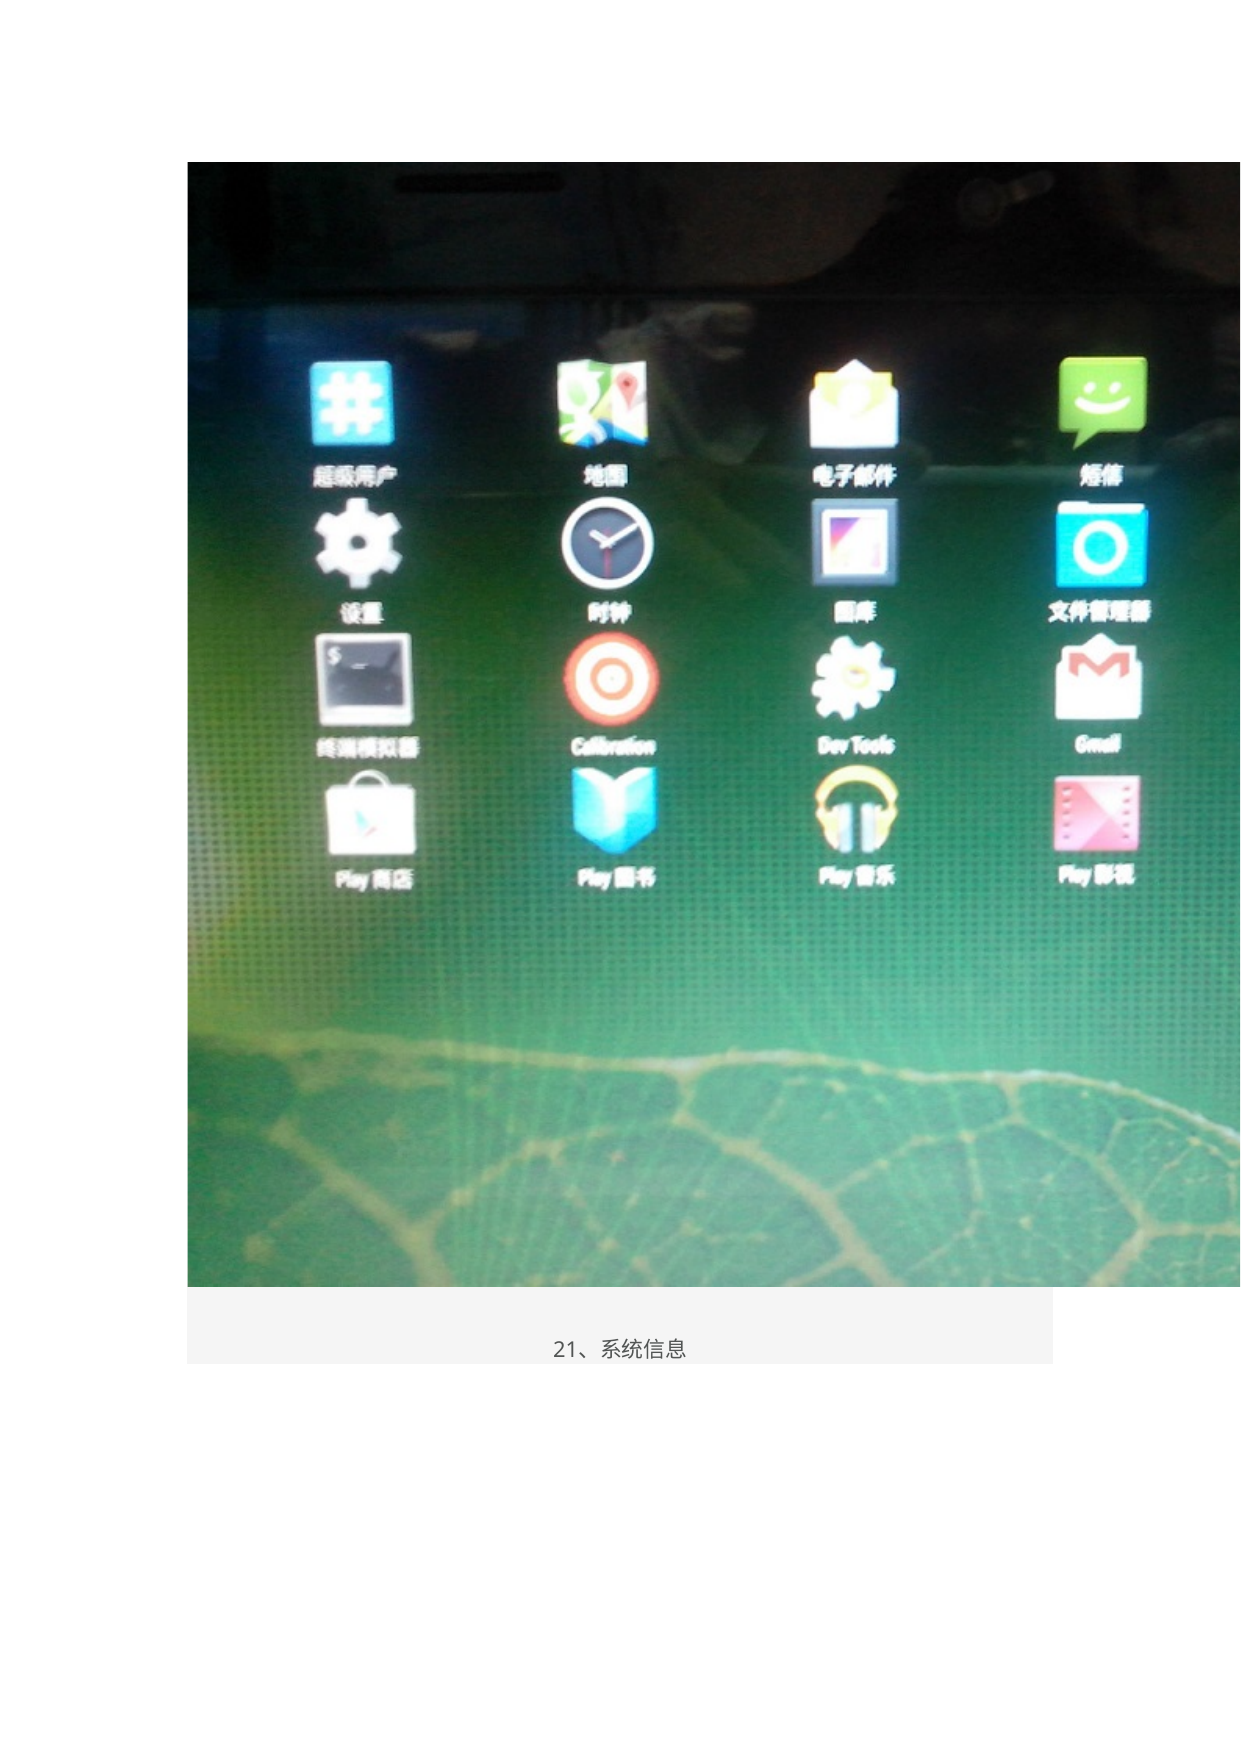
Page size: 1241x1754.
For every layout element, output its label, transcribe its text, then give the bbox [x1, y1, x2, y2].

text 21、系统信息 [187, 1332, 1053, 1364]
picture [187, 162, 1241, 1287]
